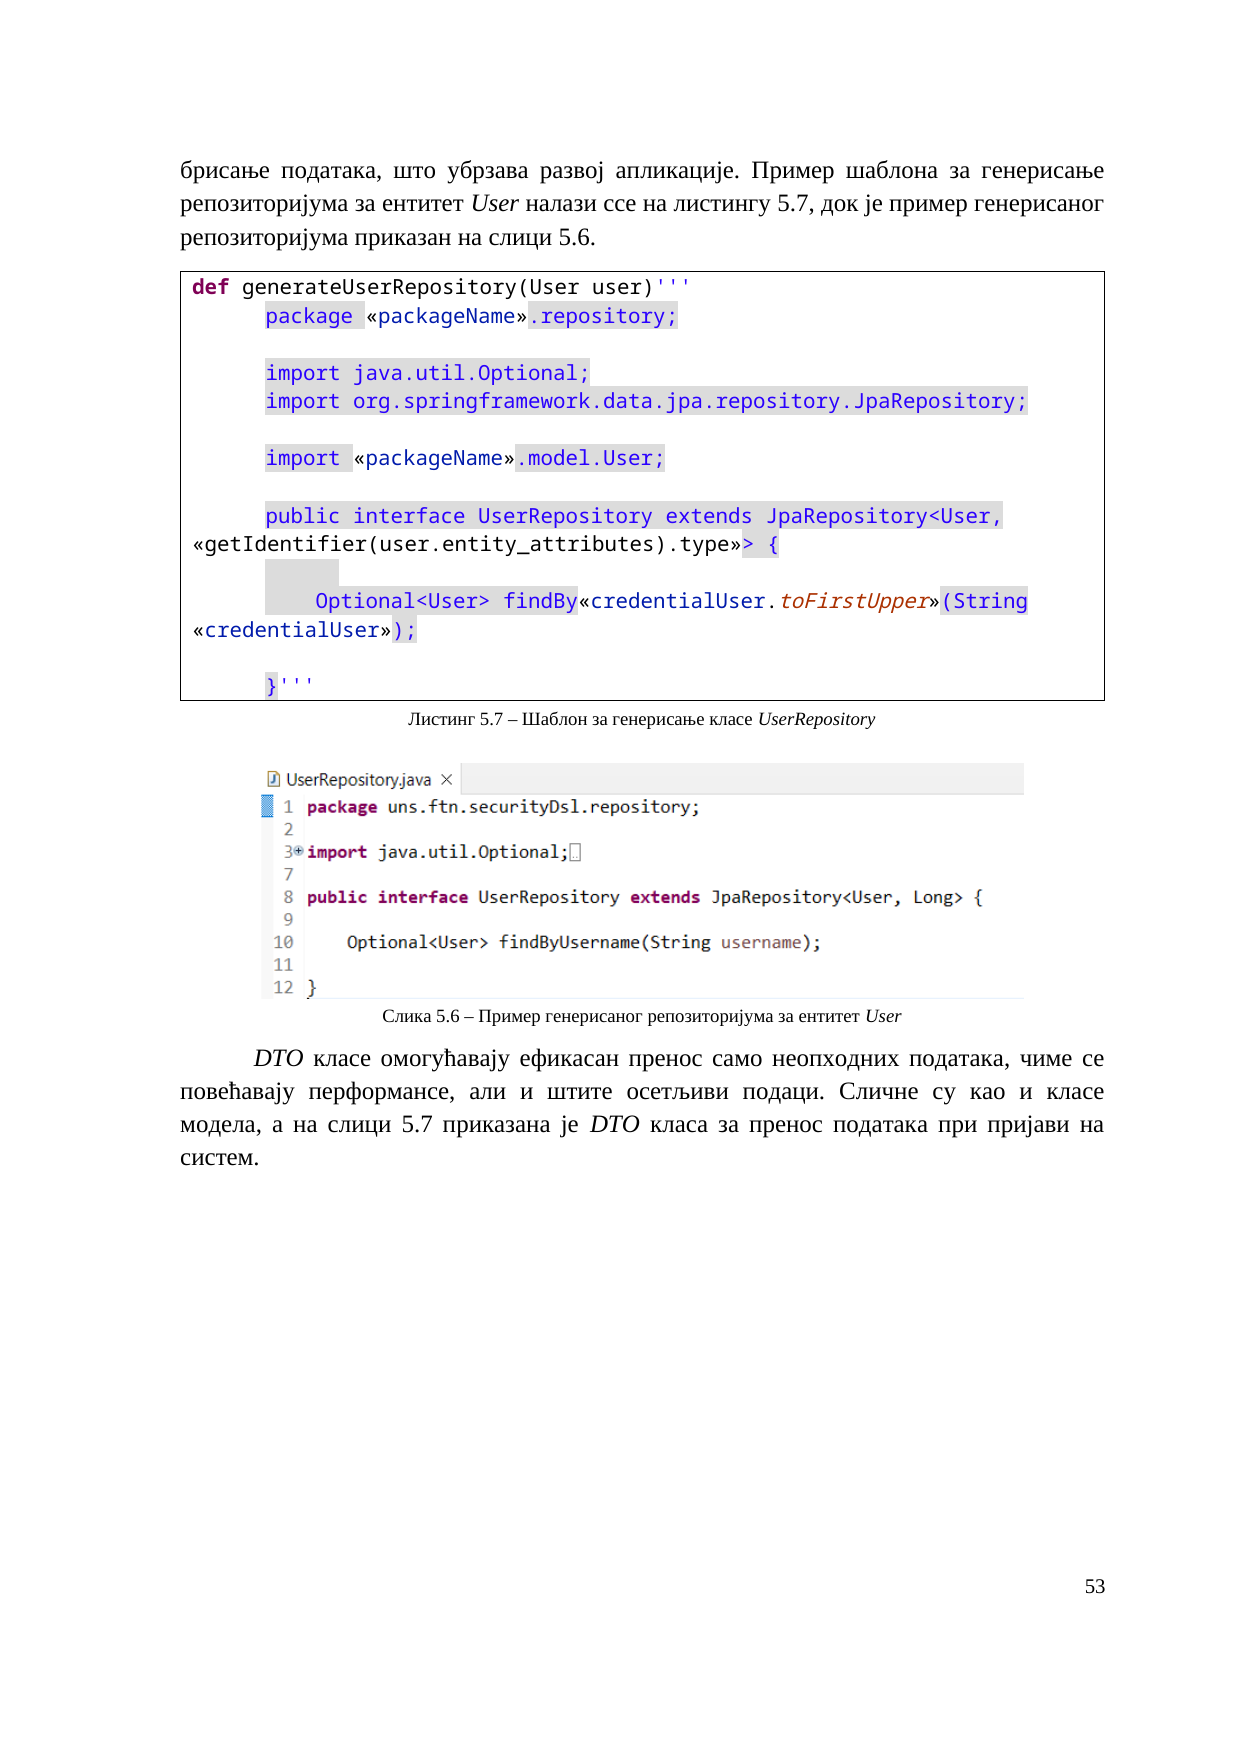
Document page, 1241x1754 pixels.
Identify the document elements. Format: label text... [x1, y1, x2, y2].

text DTO класе омогућавају ефикасан пренос само неопходних података, чиме се повећавају перформансе, али и штите осетљиви подаци. Сличне су као и класе модела, а на слици 5.7 приказана је DTO класа за пренос података при пријави на систем. [180, 1043, 1105, 1171]
text Слика 5.6 – Пример генерисаног репозиторијума за ентитет User [180, 1005, 1105, 1026]
text Листинг 5.7 – Шаблон за генерисање класе UserRepository [180, 707, 1105, 729]
table_header def generateUserRepository(User user)''' package «packageName».repository; import java.util.Optional; import org.springframework.data.jpa.repository.JpaRepository; import «packageName».model.User; public interface UserRepository extends JpaRepository<User, «getIdentifier(user.entity_attributes).type»> { Optional<User> findBy«credentialUser.toFirstUpper»(String «credentialUser»); }''' [181, 272, 1104, 700]
picture [261, 763, 1024, 999]
